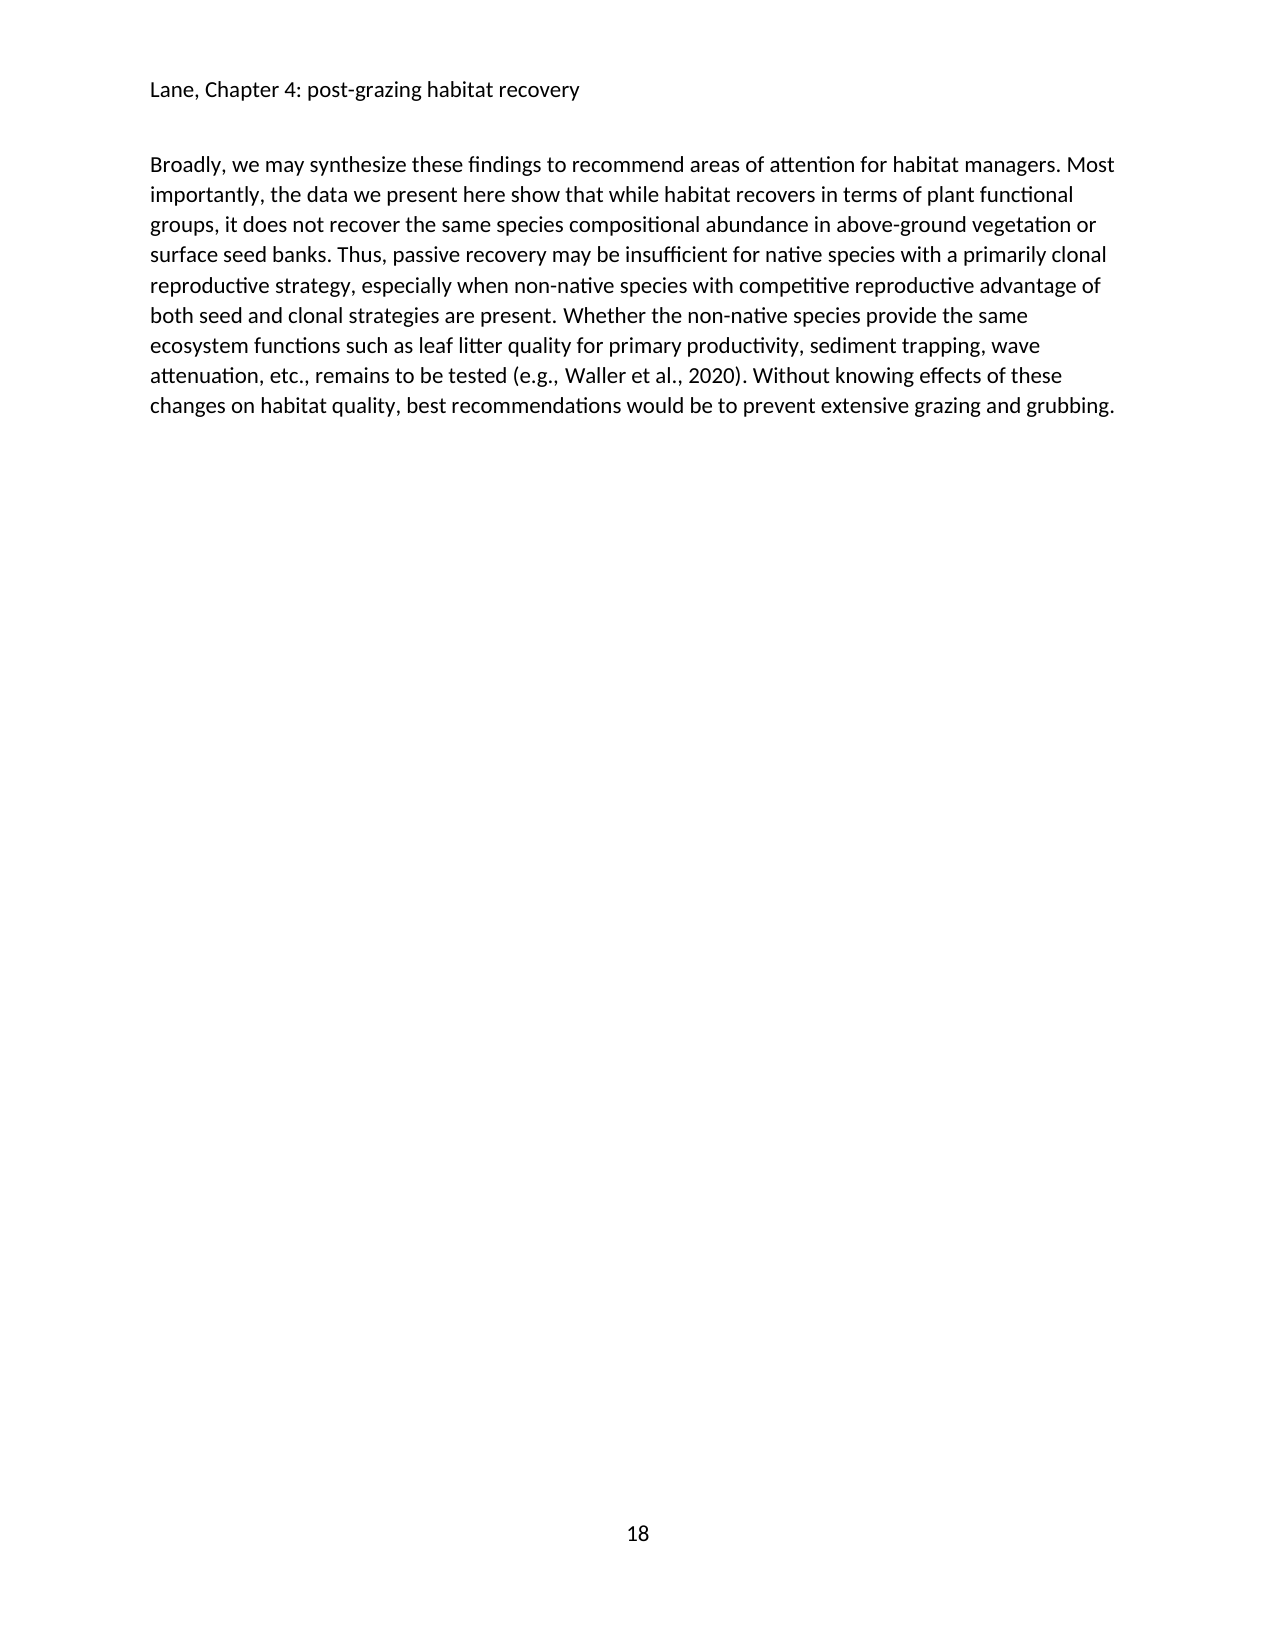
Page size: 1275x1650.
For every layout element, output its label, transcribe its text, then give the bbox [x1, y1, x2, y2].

text Broadly, we may synthesize these findings to recommend areas of attention for habitat managers. Most importantly, the data we present here show that while habitat recovers in terms of plant functional groups, it does not recover the same species compositional abundance in above-ground vegetation or surface seed banks. Thus, passive recovery may be insufficient for native species with a primarily clonal reproductive strategy, especially when non-native species with competitive reproductive advantage of both seed and clonal strategies are present. Whether the non-native species provide the same ecosystem functions such as leaf litter quality for primary productivity, sediment trapping, wave attenuation, etc., remains to be tested (e.g., Waller et al., 2020). Without knowing effects of these changes on habitat quality, best recommendations would be to prevent extensive grazing and grubbing. [150, 150, 1125, 420]
